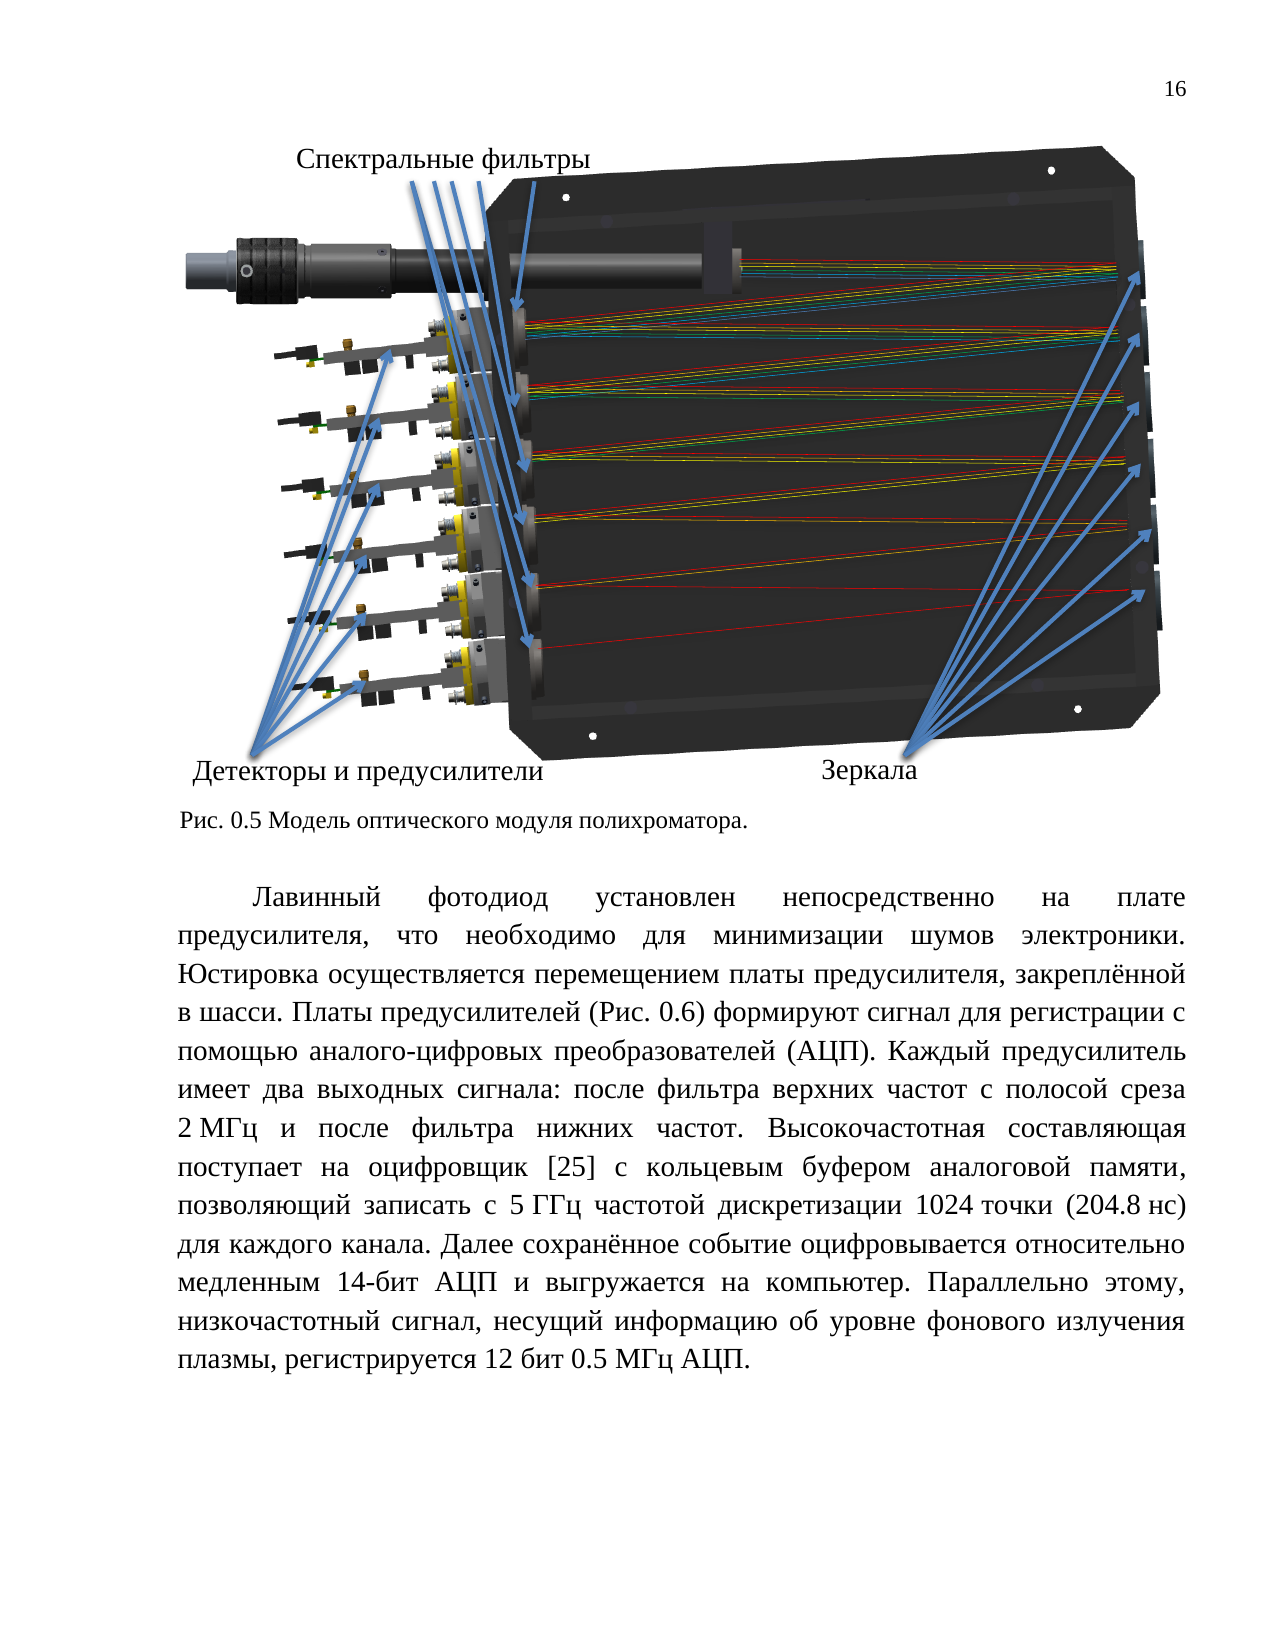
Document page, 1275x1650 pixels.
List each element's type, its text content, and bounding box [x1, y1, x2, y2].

picture [880, 772, 886, 779]
picture [853, 767, 859, 778]
picture [361, 768, 367, 779]
picture [461, 768, 467, 779]
picture [894, 767, 900, 779]
picture [197, 762, 206, 779]
picture [177, 127, 1168, 779]
picture [297, 768, 303, 779]
picture [403, 768, 409, 779]
picture [281, 767, 288, 779]
picture [377, 768, 383, 779]
text Лавинный фотодиод установлен непосредственно на плате предусилителя, что необходимо для минимизации шумов электроники. Юстировка осуществляется перемещением платы предусилителя, закреплённой в шасси. Платы предусилителей (Рис. 0.6) формируют сигнал для регистрации с помощью аналого-цифровых преобразователей (АЦП). Каждый предусилитель имеет два выходных сигнала: после фильтра верхних частот с полосой среза 2 МГц и после фильтра нижних частот. Высокочастотная составляющая поступает на оцифровщик с кольцевым буфером аналоговой памяти, позволяющий записать с 5 ГГц частотой дискретизации 1024 точки (204.8 нс) для каждого канала. Далее сохранённое событие оцифровывается относительно медленным 14-бит АЦП и выгружается на компьютер. Параллельно этому, низкочастотный сигнал, несущий информацию об уровне фонового излучения плазмы, регистрируется 12 бит 0.5 МГц АЦП. [177, 879, 1186, 1375]
picture [907, 772, 913, 779]
picture [517, 768, 523, 779]
